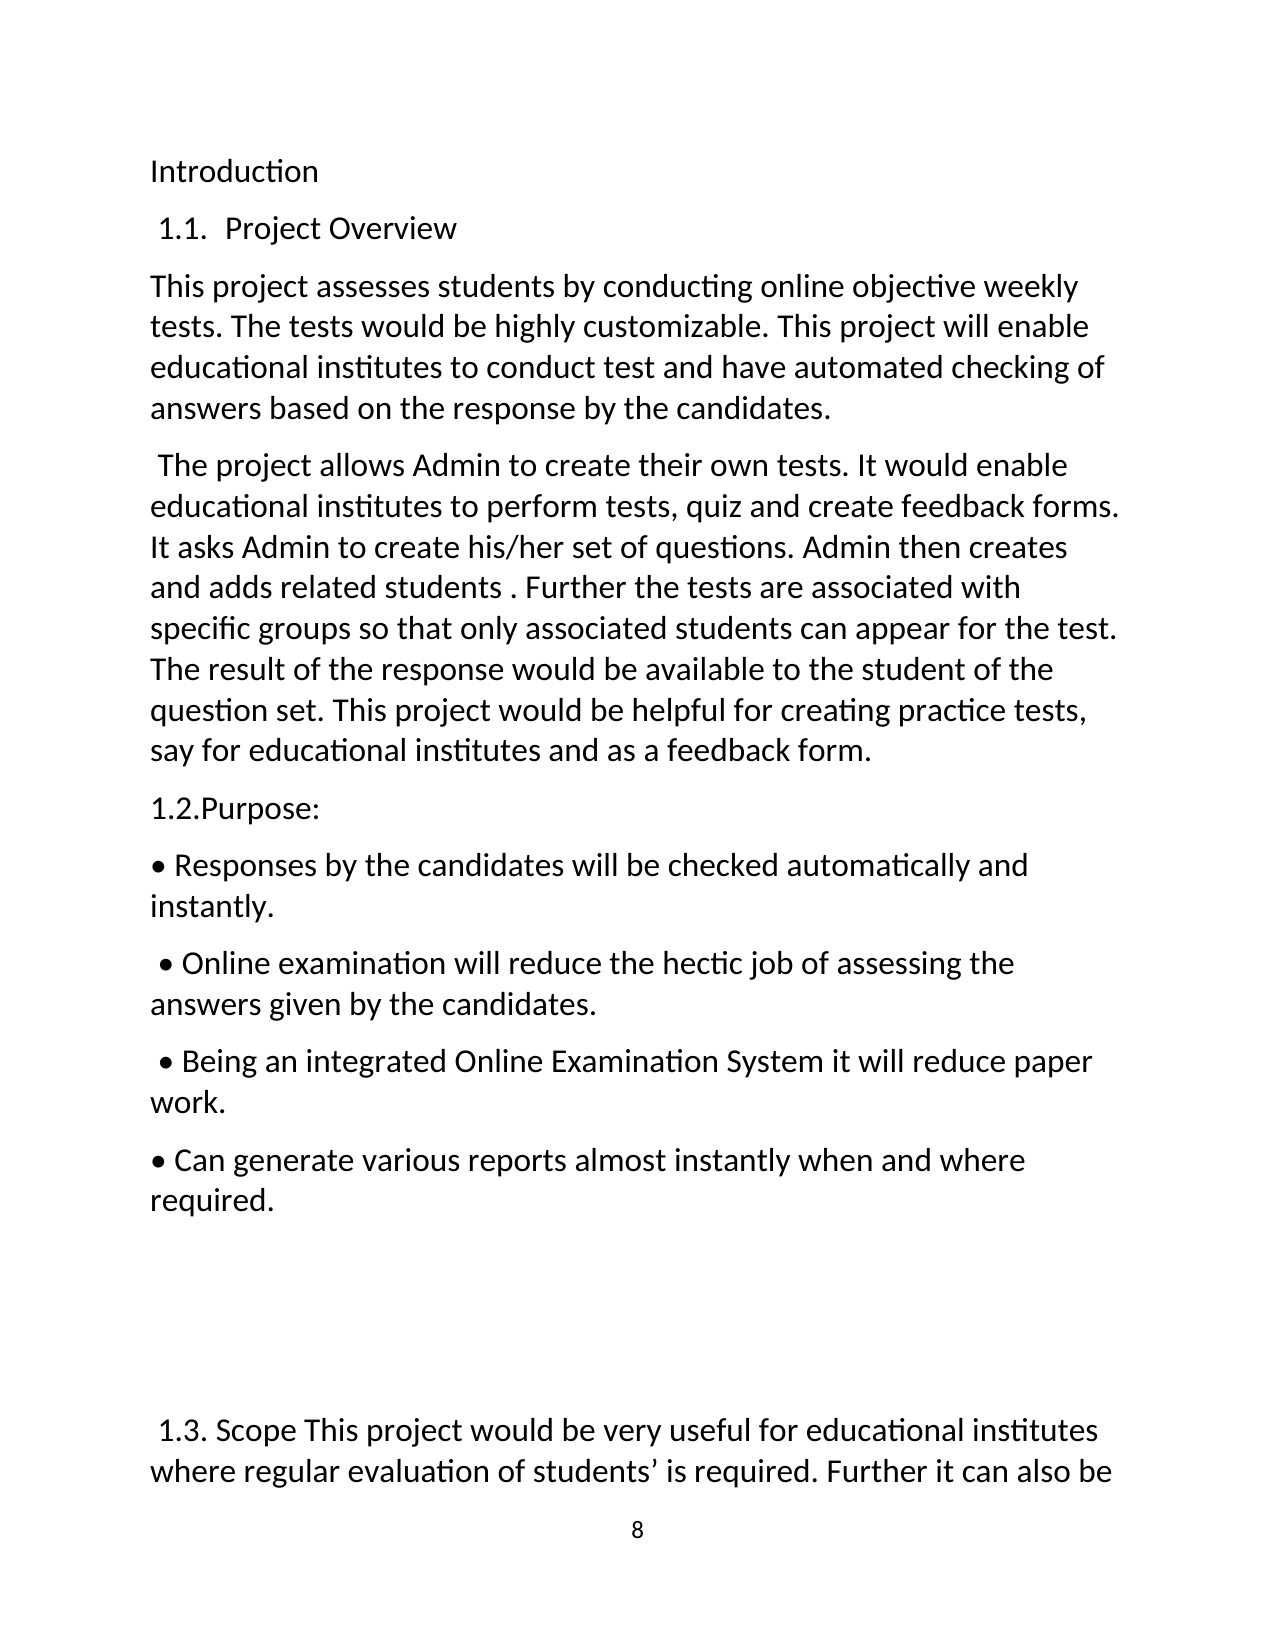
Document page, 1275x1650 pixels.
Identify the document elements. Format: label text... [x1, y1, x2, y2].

text This project assesses students by conducting online objective weekly tests. The tests would be highly customizable. This project will enable educational institutes to conduct test and have automated checking of answers based on the response by the candidates. [150, 265, 1125, 428]
text • Responses by the candidates will be checked automatically and instantly. [150, 844, 1125, 926]
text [150, 1409, 1125, 1490]
text • Can generate various reports almost instantly when and where required. [150, 1139, 1125, 1220]
text 1.2.Purpose: [150, 787, 1125, 828]
text Introduction [150, 150, 1125, 191]
text • Being an integrated Online Examination System it will reduce paper work. [150, 1041, 1125, 1122]
text • Online examination will reduce the hectic job of assessing the answers given by the candidates. [150, 942, 1125, 1024]
list Project Overview [157, 207, 1125, 248]
text The project allows Admin to create their own tests. It would enable educational institutes to perform tests, quiz and create feedback forms. It asks Admin to create his/her set of questions. Admin then creates and adds related students . Further the tests are associated with specific groups so that only associated students can appear for the test. The result of the response would be available to the student of the question set. This project would be helpful for creating practice tests, say for educational institutes and as a feedback form. [150, 444, 1125, 770]
